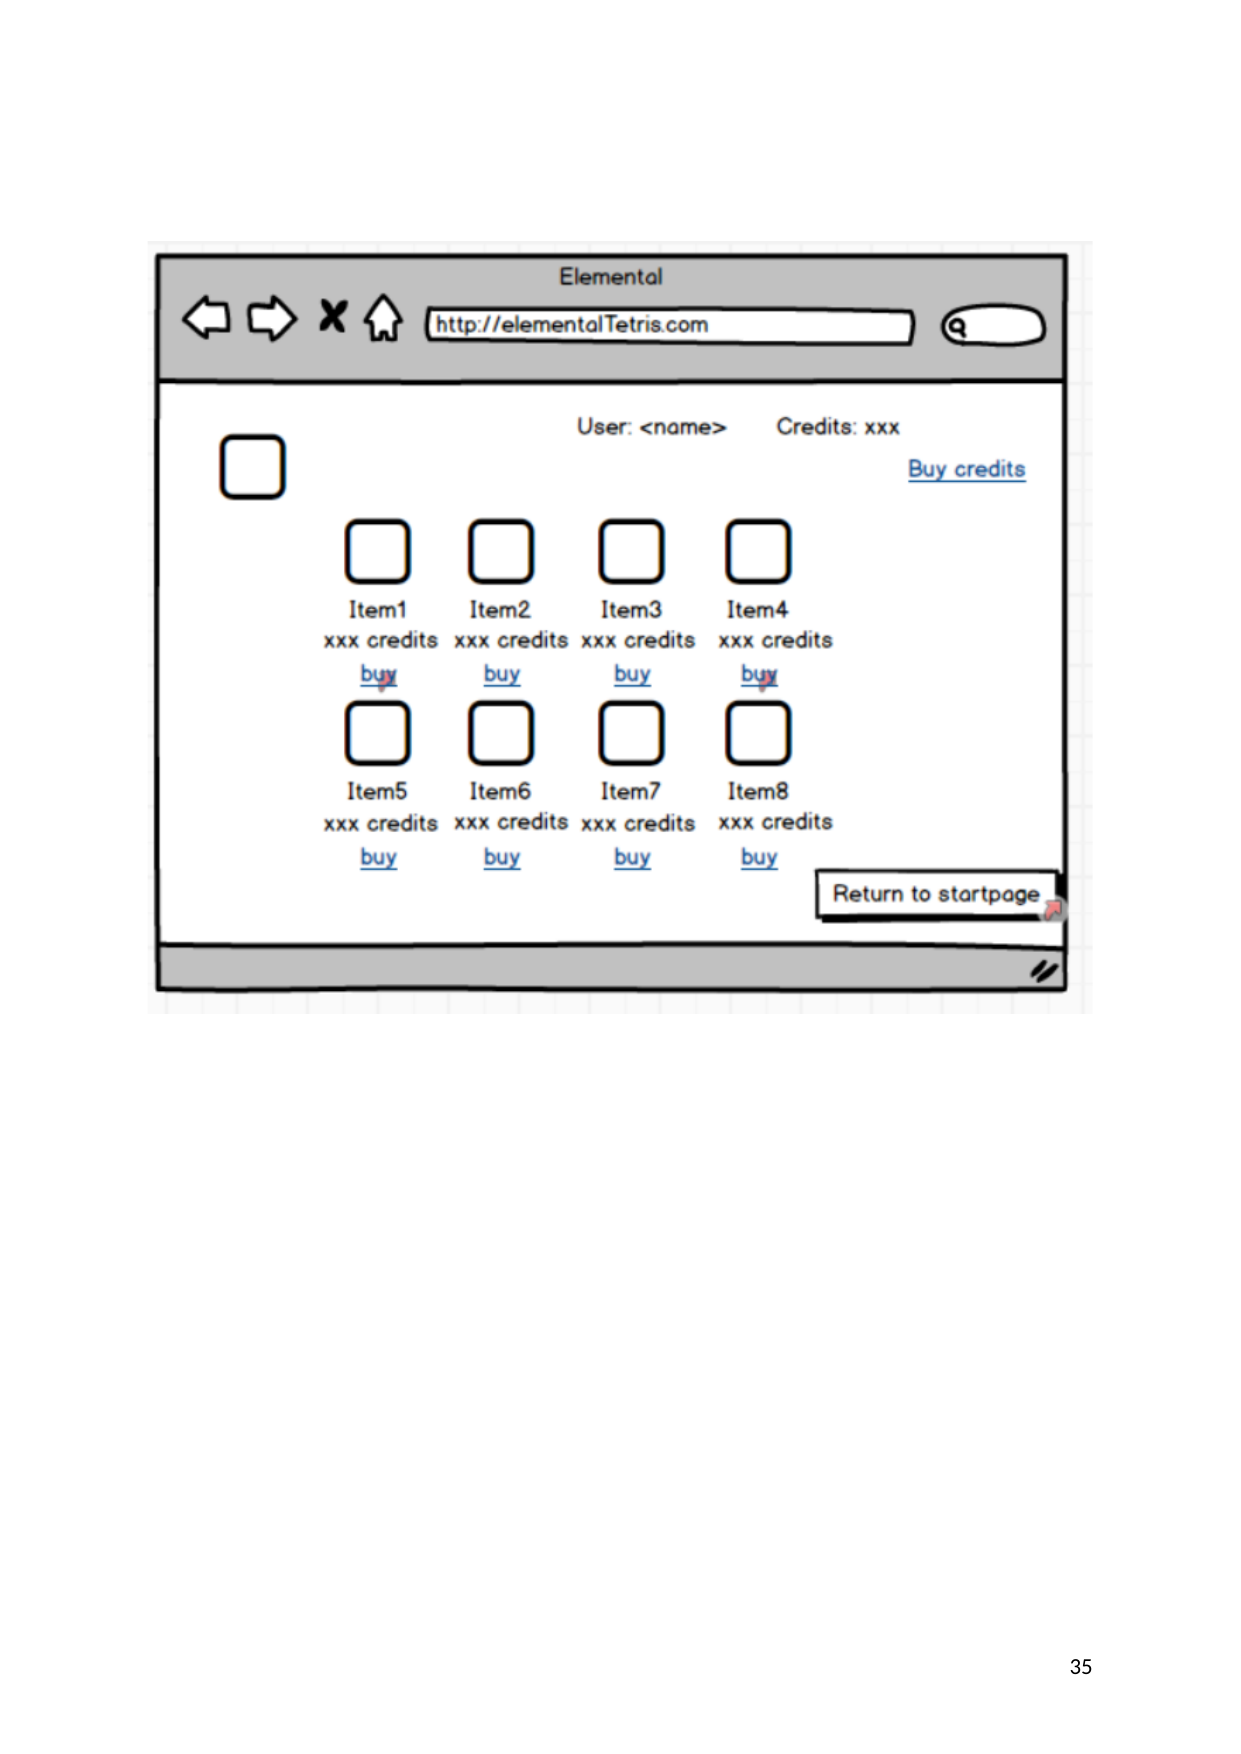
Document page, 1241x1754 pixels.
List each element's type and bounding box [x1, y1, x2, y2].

picture [147, 241, 1093, 1014]
